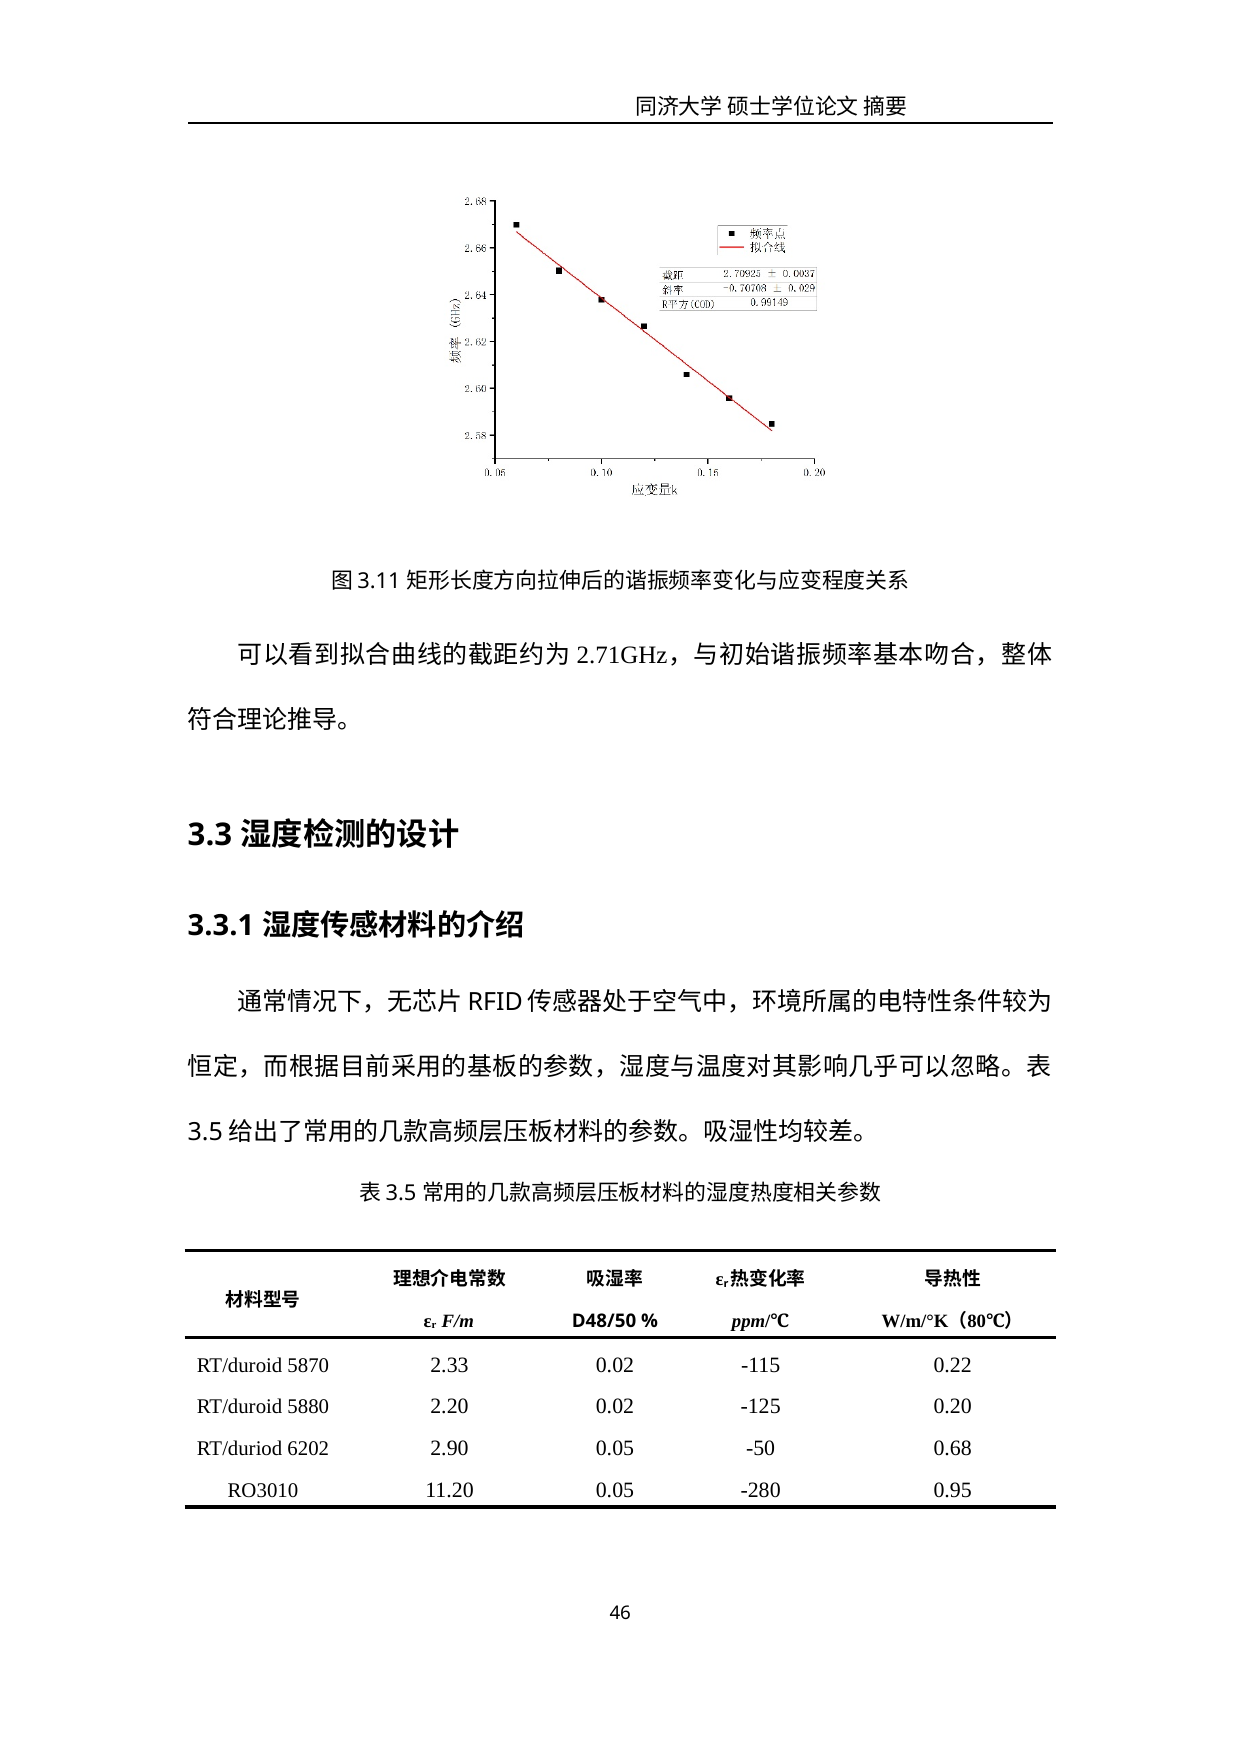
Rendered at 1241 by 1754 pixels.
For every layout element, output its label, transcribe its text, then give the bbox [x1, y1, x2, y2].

picture [411, 159, 879, 518]
table_cell 0.20 [849, 1380, 1056, 1422]
text 表3.5 常用的几款高频层压板材料的湿度热度相关参数 [187, 1175, 1053, 1207]
table_cell RT/duroid 5880 [185, 1380, 341, 1422]
table_cell 0.05 [558, 1464, 672, 1505]
subtitle 3.3 湿度检测的设计 [187, 800, 1053, 865]
text 图3.11 矩形长度方向拉伸后的谐振频率变化与应变程度关系 [187, 562, 1053, 595]
table_cell 2.33 [341, 1339, 558, 1380]
table_cell 0.02 [558, 1380, 672, 1422]
table_cell 2.20 [341, 1380, 558, 1422]
table_cell RT/duroid 5870 [185, 1339, 341, 1380]
table_cell -280 [672, 1464, 849, 1505]
table_cell 0.05 [558, 1422, 672, 1464]
table_cell -115 [672, 1339, 849, 1380]
text 通常情况下，无芯片RFID传感器处于空气中，环境所属的电特性条件较为恒定，而根据目前采用的基板的参数，湿度与温度对其影响几乎可以忽略。表3.5给出了常用的几款高频层压板材料的参数。吸湿性均较差。 [187, 967, 1053, 1162]
table_header 理想介电常数 εr F/m [341, 1252, 558, 1336]
table_header εr热变化率 ppm/℃ [672, 1252, 849, 1336]
table_cell -50 [672, 1422, 849, 1464]
table_header 吸湿率D48/50 % [558, 1252, 672, 1336]
table_cell -125 [672, 1380, 849, 1422]
table_header 材料型号 [185, 1252, 341, 1336]
text 可以看到拟合曲线的截距约为2.71GHz，与初始谐振频率基本吻合，整体符合理论推导。 [187, 620, 1053, 750]
table_cell RT/duriod 6202 [185, 1422, 341, 1464]
subtitle 3.3.1 湿度传感材料的介绍 [187, 890, 1053, 955]
table_cell RO3010 [185, 1464, 341, 1505]
table_cell 11.20 [341, 1464, 558, 1505]
table_cell 0.22 [849, 1339, 1056, 1380]
table_cell 0.95 [849, 1464, 1056, 1505]
table_header 导热性 W/m/°K（80℃） [849, 1252, 1056, 1336]
table_cell 0.02 [558, 1339, 672, 1380]
table_cell 0.68 [849, 1422, 1056, 1464]
table_cell 2.90 [341, 1422, 558, 1464]
